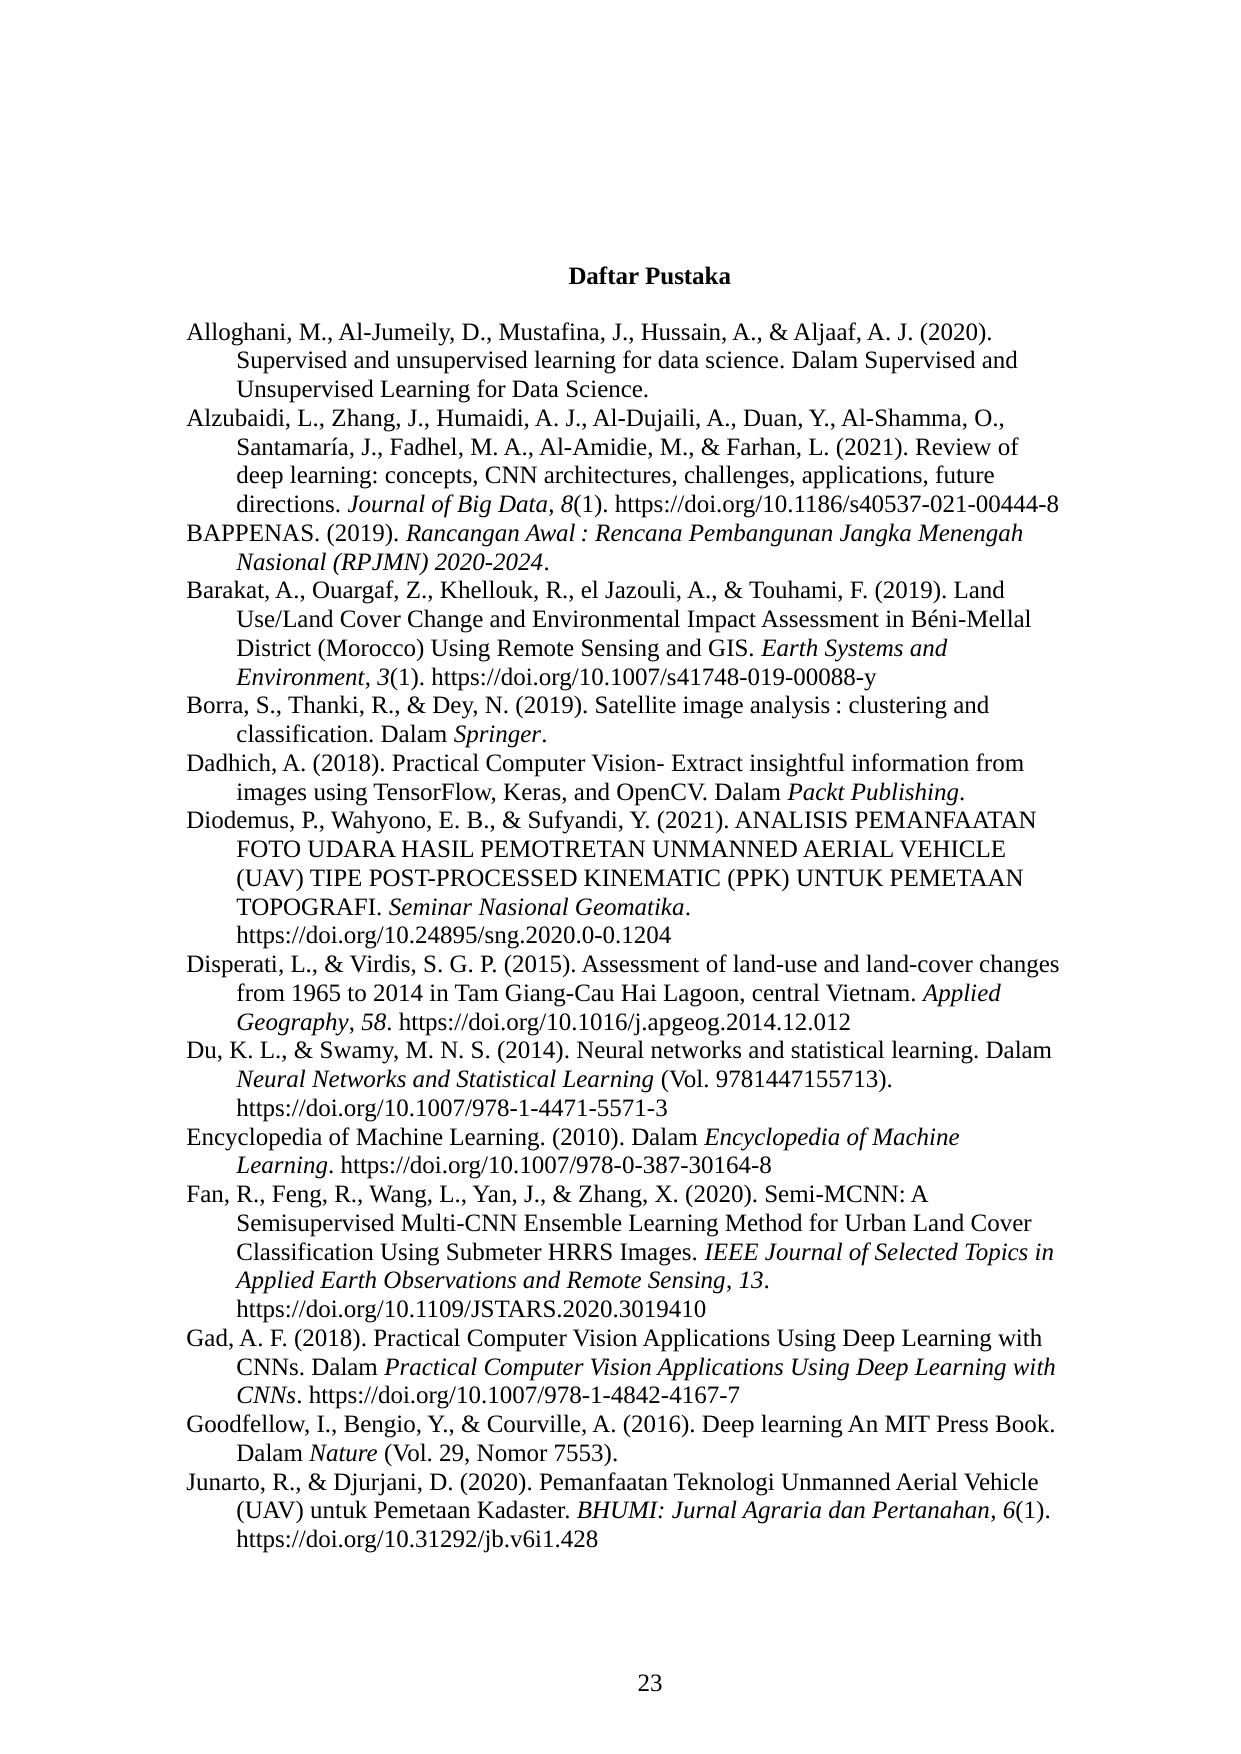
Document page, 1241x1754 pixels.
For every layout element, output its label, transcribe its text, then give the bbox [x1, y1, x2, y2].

subtitle Daftar Pustaka [236, 261, 1063, 290]
